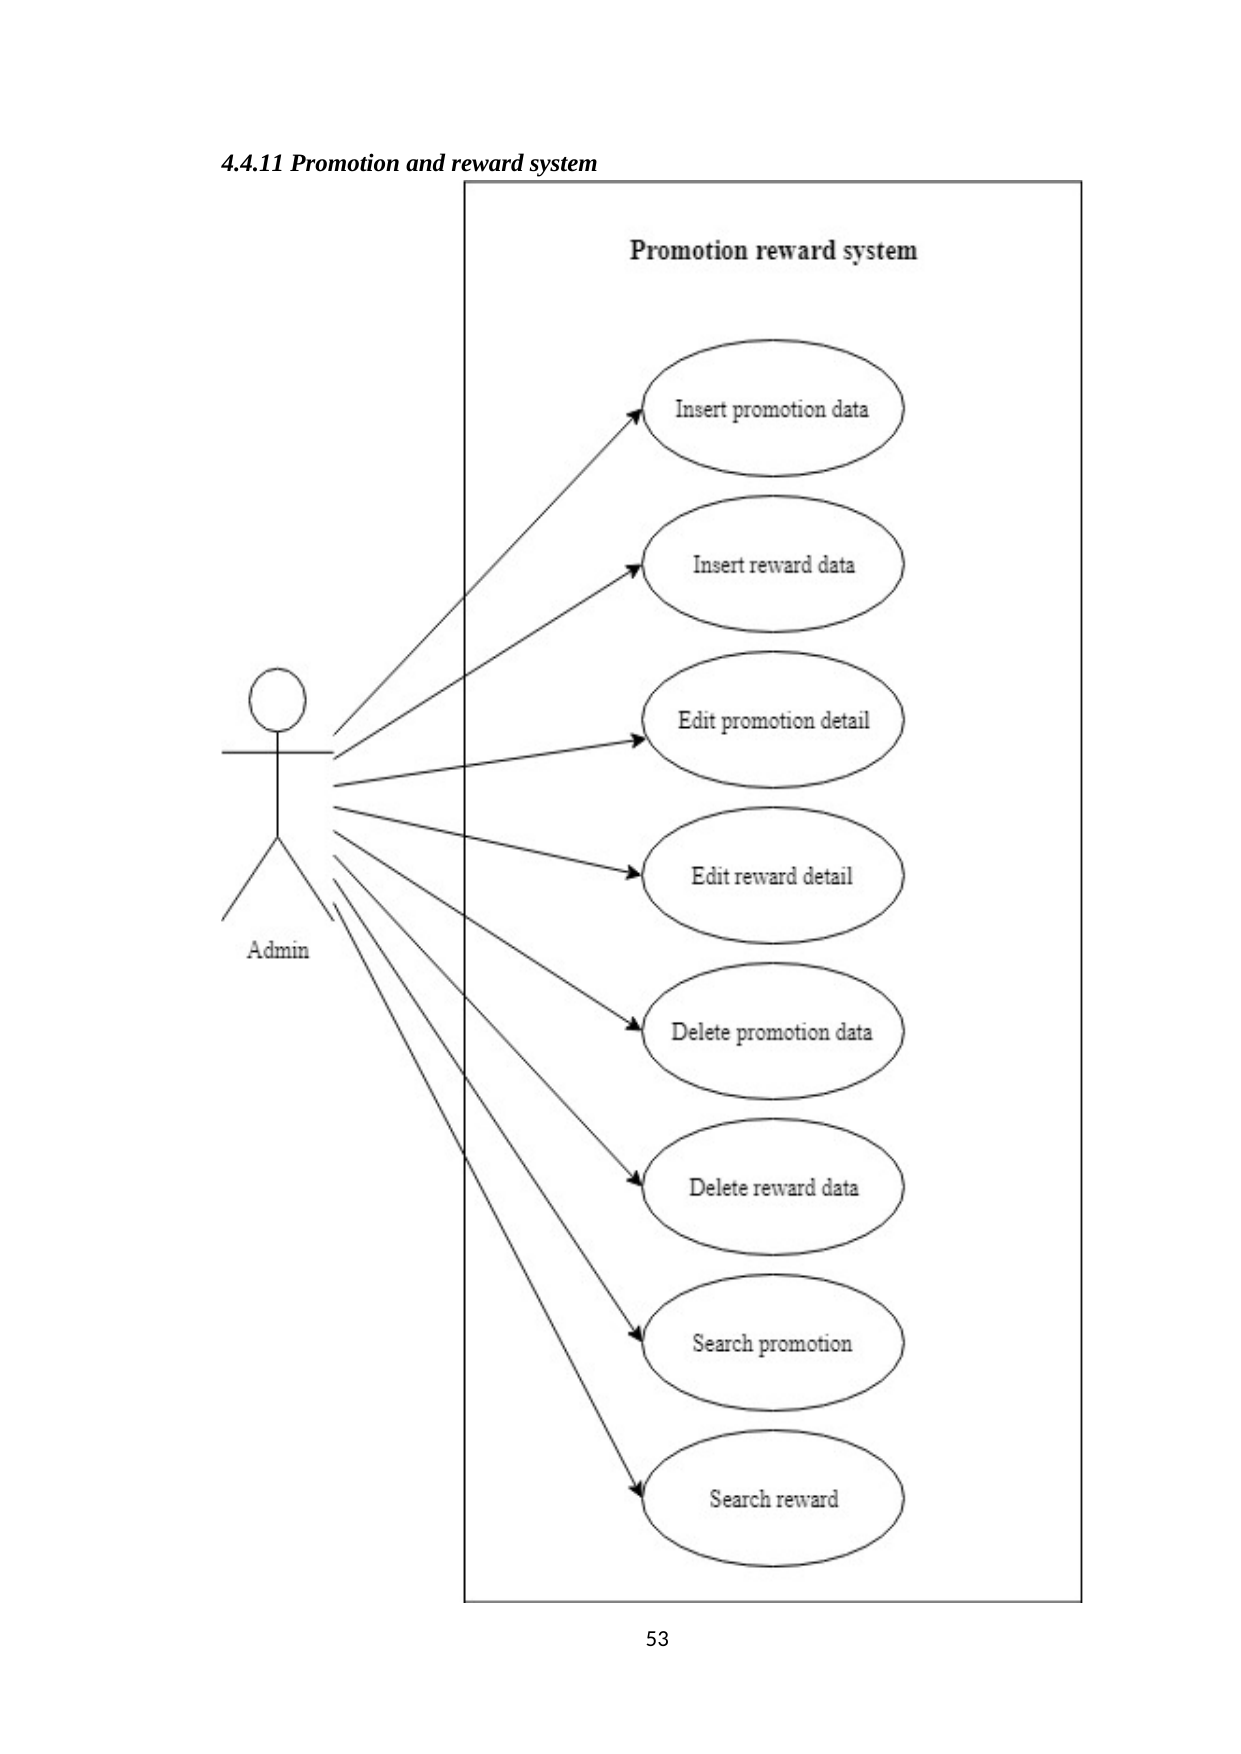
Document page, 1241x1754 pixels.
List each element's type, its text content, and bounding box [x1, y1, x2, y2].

subtitle 4.4.11 Promotion and reward system [221, 148, 1092, 176]
picture [221, 180, 1083, 1603]
